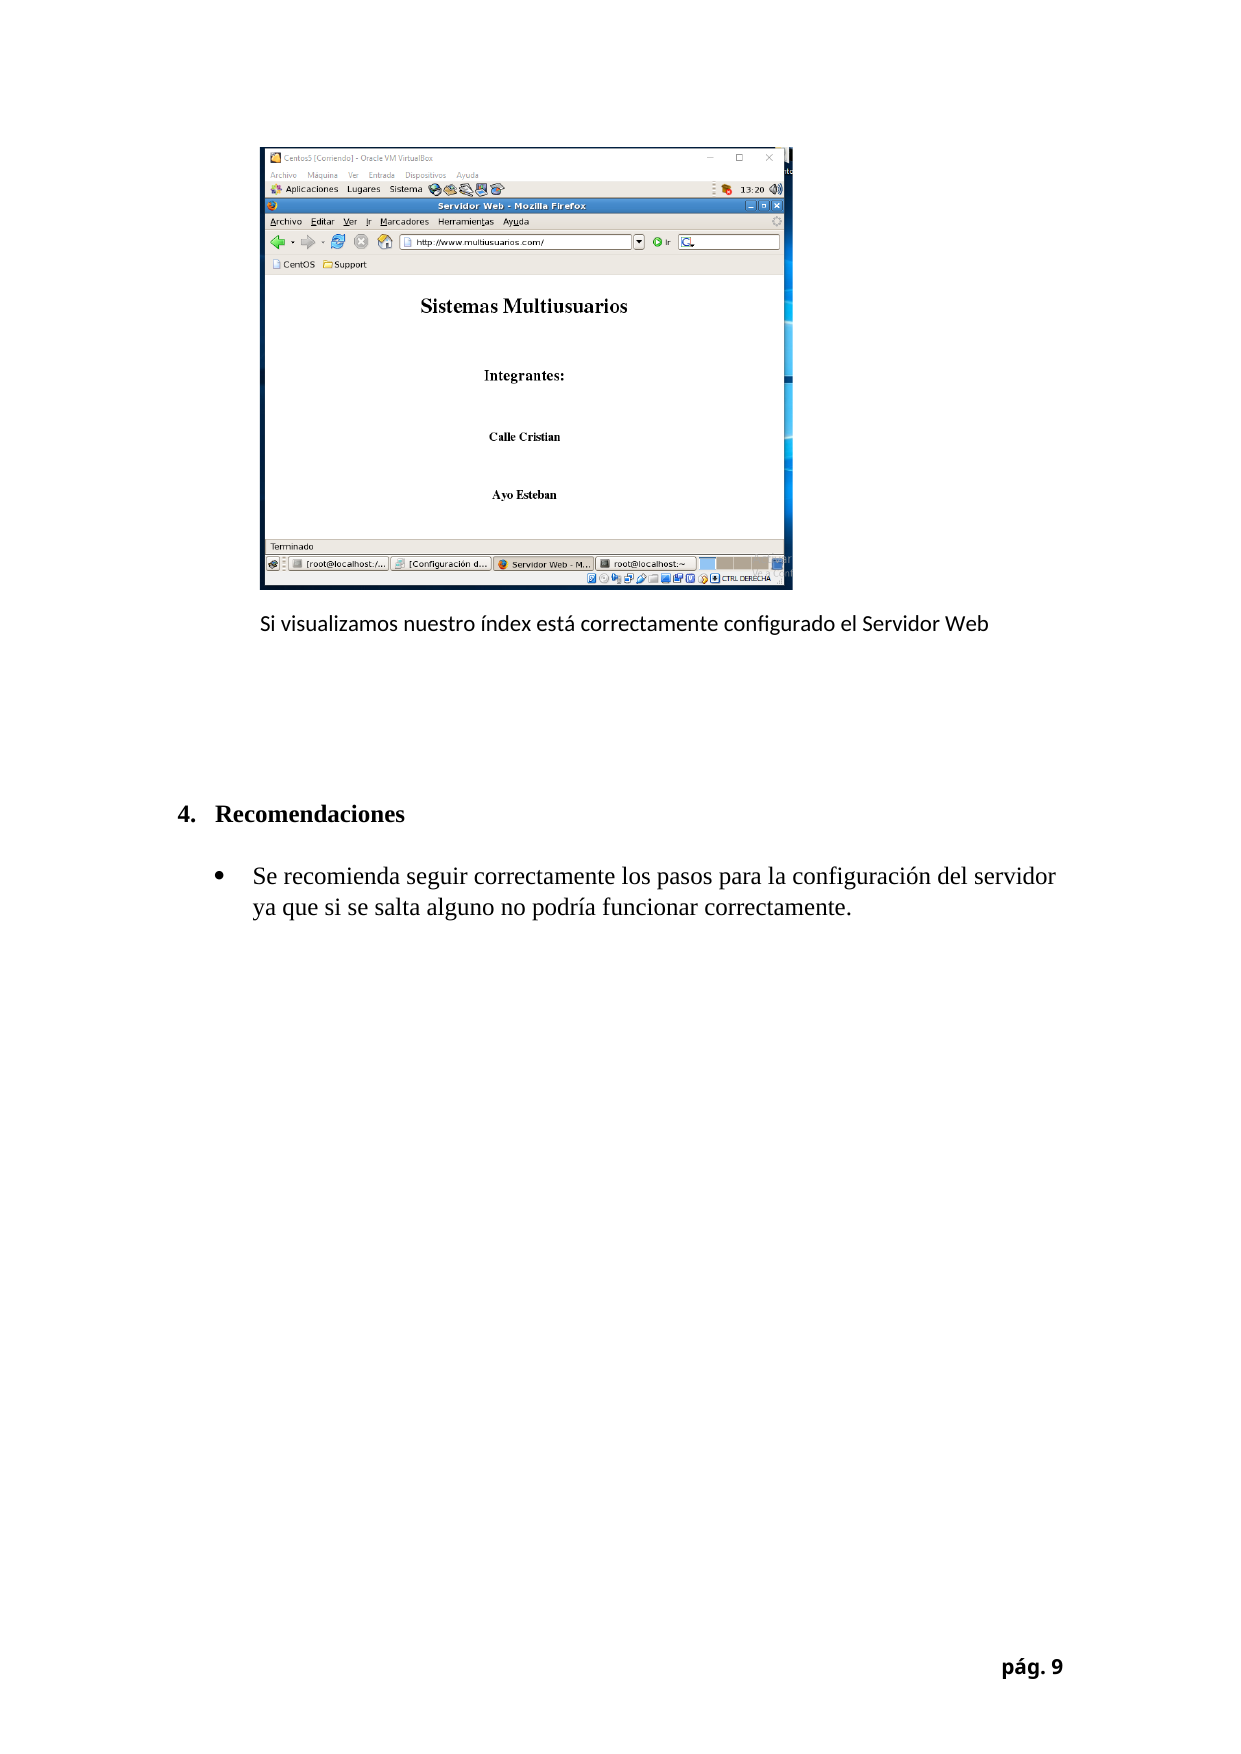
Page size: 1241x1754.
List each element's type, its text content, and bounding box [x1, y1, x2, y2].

list Si visualizamos nuestro índex está correctamente configurado el Servidor Web [260, 609, 1063, 637]
picture [259, 147, 793, 590]
list Se recomienda seguir correctamente los pasos para la configuración del servidor ya que si se salta alguno no podría funcionar correctamente. [215, 861, 1063, 921]
list Recomendaciones [177, 799, 1063, 827]
